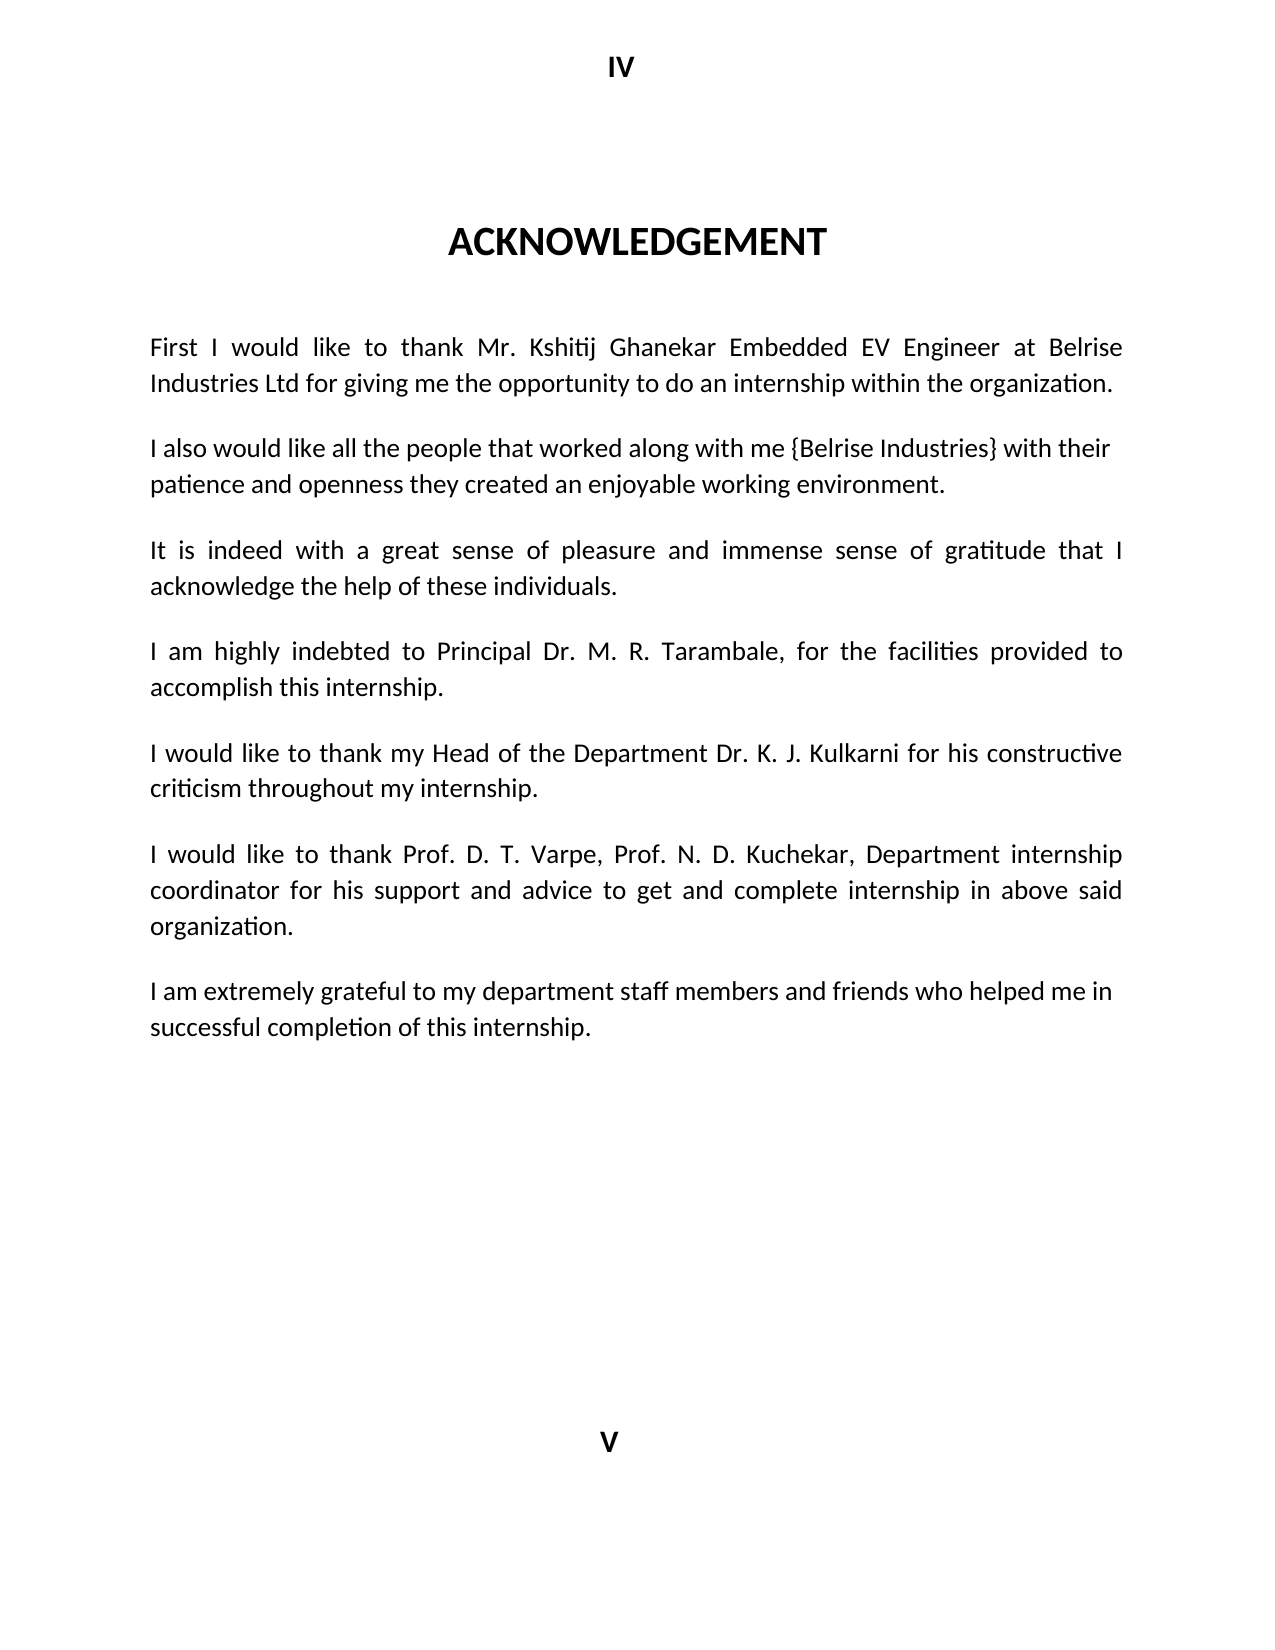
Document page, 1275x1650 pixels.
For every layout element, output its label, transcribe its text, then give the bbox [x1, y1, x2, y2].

text I would like to thank Prof. D. T. Varpe, Prof. N. D. Kuchekar, Department internship coordinator for his support and advice to get and complete internship in above said organization. [150, 837, 1125, 942]
text ACKNOWLEDGEMENT [150, 215, 1125, 266]
text I am highly indebted to Principal Dr. M. R. Tarambale, for the facilities provided to accomplish this internship. [150, 634, 1125, 703]
text I am extremely grateful to my department staff members and friends who helped me in successful completion of this internship. [150, 974, 1125, 1043]
text First I would like to thank Mr. Kshitij Ghanekar Embedded EV Engineer at Belrise Industries Ltd for giving me the opportunity to do an internship within the organization. [150, 330, 1125, 399]
text I would like to thank my Head of the Department Dr. K. J. Kulkarni for his constructive criticism throughout my internship. [150, 736, 1125, 804]
text I also would like all the people that worked along with me {Belrise Industries} with their patience and openness they created an enjoyable working environment. [150, 432, 1125, 500]
text IV [150, 47, 1125, 85]
text It is indeed with a great sense of pleasure and immense sense of gratitude that I acknowledge the help of these individuals. [150, 533, 1125, 602]
text V [150, 1422, 1125, 1460]
